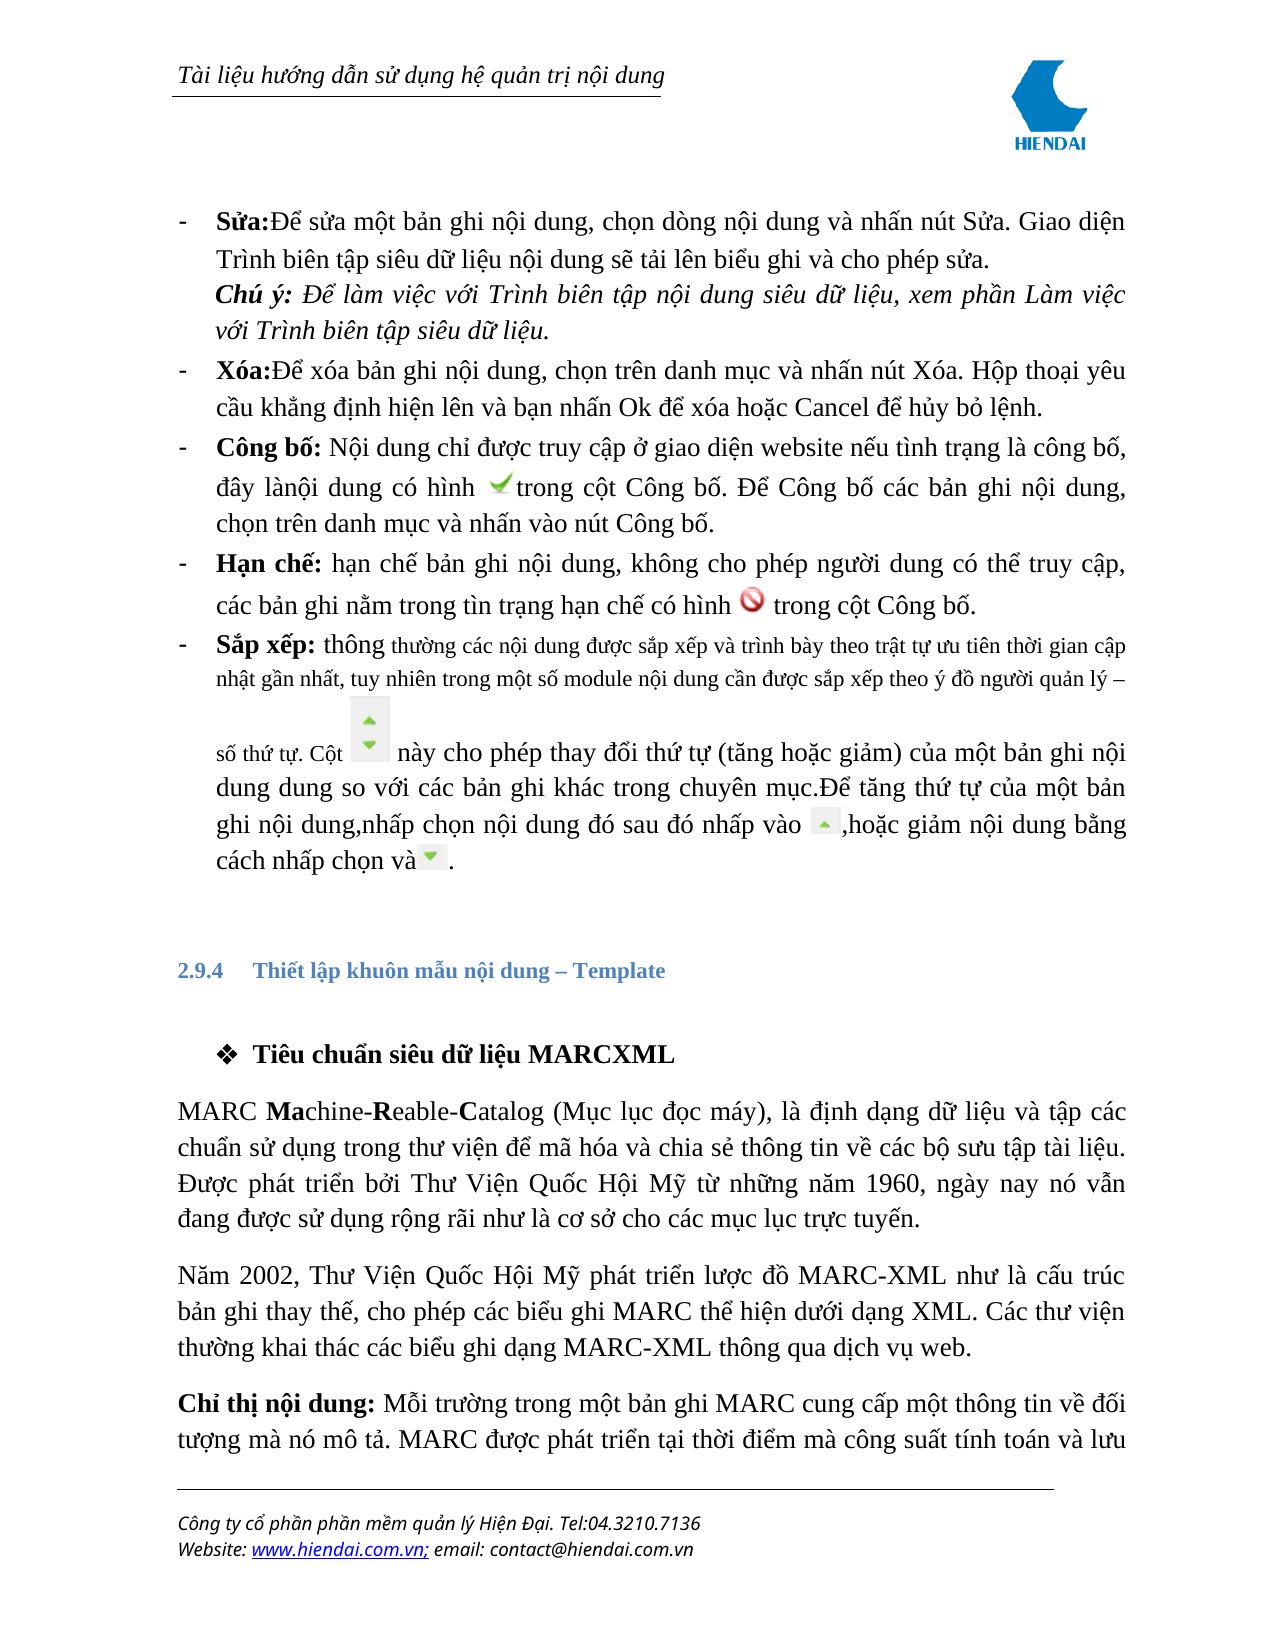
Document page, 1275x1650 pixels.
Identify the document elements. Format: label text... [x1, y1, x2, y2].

picture [1010, 60, 1088, 150]
picture [811, 807, 842, 834]
list Chú ý: Để làm việc với Trình biên tập nội dung siêu dữ liệu, xem phần Làm việc với Trình biên tập siêu dữ liệu. [215, 279, 1127, 346]
picture [349, 695, 390, 762]
text MARC Machine-Reable-Catalog (Mục lục đọc máy), là định dạng dữ liệu và tập các chuẩn sử dụng trong thư viện để mã hóa và chia sẻ thông tin về các bộ sưu tập tài liệu. Được phát triển bởi Thư Viện Quốc Hội Mỹ từ những năm 1960, ngày nay nó vẫn đang được sử dụng rộng rãi như là cơ sở cho các mục lục trực tuyến. [177, 1095, 1127, 1234]
text Năm 2002, Thư Viện Quốc Hội Mỹ phát triển lược đồ MARC-XML như là cấu trúc bản ghi thay thế, cho phép các biểu ghi MARC thể hiện dưới dạng XML. Các thư viện thường khai thác các biểu ghi dạng MARC-XML thông qua dịch vụ web. [177, 1259, 1127, 1362]
picture [485, 468, 517, 497]
list Tiêu chuẩn siêu dữ liệu MARCXML [215, 1039, 1127, 1070]
list Sửa:Để sửa một bản ghi nội dung, chọn dòng nội dung và nhấn nút Sửa. Giao diện Trình biên tập siêu dữ liệu nội dung sẽ tải lên biểu ghi và cho phép sửa. [178, 201, 1127, 274]
list Sắp xếp: thông thường các nội dung được sắp xếp và trình bày theo trật tự ưu tiên thời gian cập nhật gần nhất, tuy nhiên trong một số module nội dung cần được sắp xếp theo ý đồ người quản lý – số thứ tự. Cột này cho phép thay đổi thứ tự (tăng hoặc giảm) của một bản ghi nội dung dung so với các bản ghi khác trong chuyên mục.Để tăng thứ tự của một bản ghi nội dung,nhấp chọn nội dung đó sau đó nhấp vào ,hoặc giảm nội dung bằng cách nhấp chọn và. [178, 624, 1127, 875]
picture [738, 584, 767, 615]
picture [416, 844, 448, 870]
list Công bố: Nội dung chỉ được truy cập ở giao diện website nếu tình trạng là công bố, đây lànội dung có hình trong cột Công bố. Để Công bố các bản ghi nội dung, chọn trên danh mục và nhấn vào nút Công bố. [178, 427, 1127, 538]
list Xóa:Để xóa bản ghi nội dung, chọn trên danh mục và nhấn nút Xóa. Hộp thoại yêu cầu khẳng định hiện lên và bạn nhấn Ok để xóa hoặc Cancel để hủy bỏ lệnh. [178, 350, 1127, 423]
subtitle Thiết lập khuôn mẫu nội dung – Template [177, 957, 1127, 984]
list Hạn chế: hạn chế bản ghi nội dung, không cho phép người dung có thể truy cập, các bản ghi nằm trong tìn trạng hạn chế có hình trong cột Công bố. [178, 543, 1127, 620]
